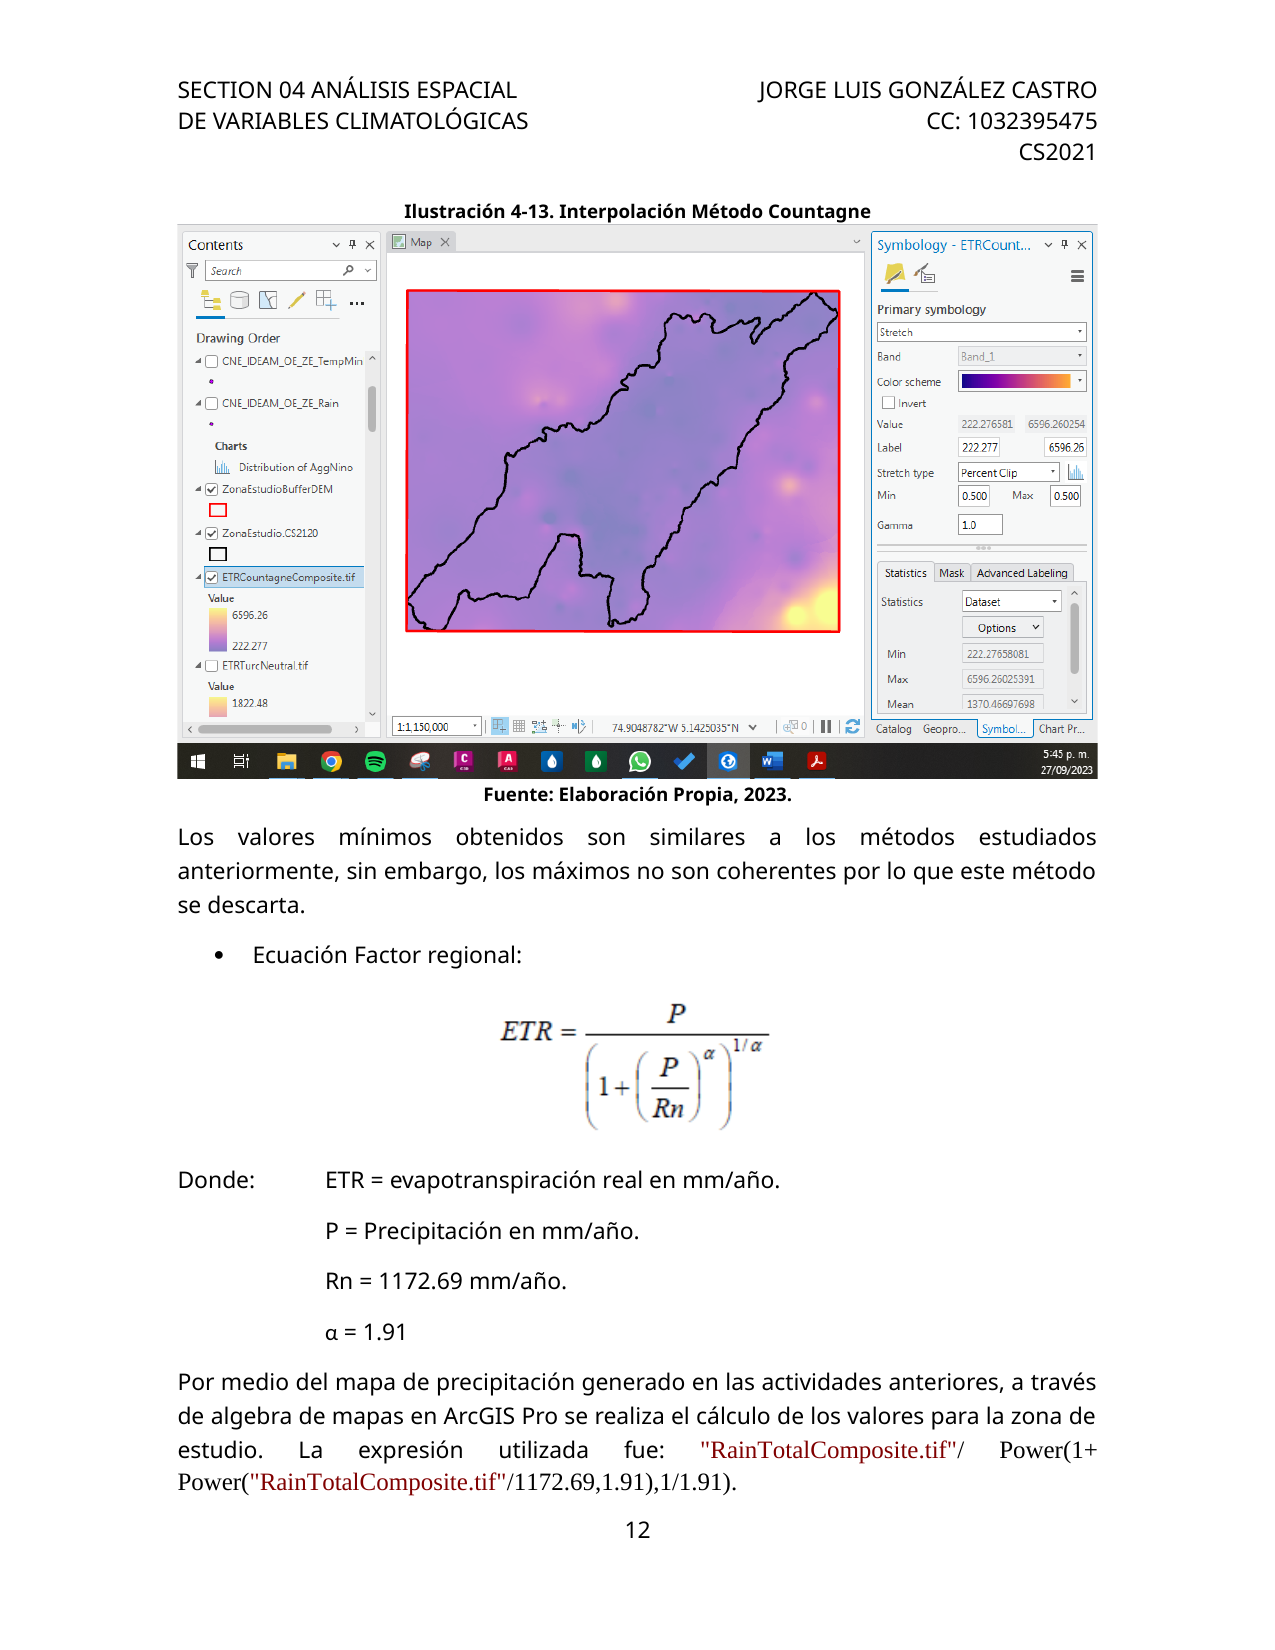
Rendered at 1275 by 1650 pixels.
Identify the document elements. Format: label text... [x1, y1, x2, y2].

text α = 1.91 [177, 1316, 1098, 1347]
text Los valores mínimos obtenidos son similares a los métodos estudiados anteriormente, sin embargo, los máximos no son coherentes por lo que este método se descarta. [177, 821, 1098, 920]
list Ecuación Factor regional: [215, 939, 1098, 970]
picture [493, 987, 782, 1146]
picture [177, 224, 1098, 779]
text Fuente: Elaboración Propia, 2023. [177, 781, 1098, 807]
text Rn = 1172.69 mm/año. [177, 1265, 1098, 1297]
text Donde: ETR = evapotranspiración real en mm/año. [177, 1164, 1098, 1196]
text Por medio del mapa de precipitación generado en las actividades anteriores, a través de algebra de mapas en ArcGIS Pro se realiza el cálculo de los valores para la zona de estudio. La expresión utilizada fue: "RainTotalComposite.tif"/ Power(1+ Power("RainTotalComposite.tif"/1172.69,1.91),1/1.91). [177, 1366, 1098, 1496]
text P = Precipitación en mm/año. [177, 1215, 1098, 1246]
